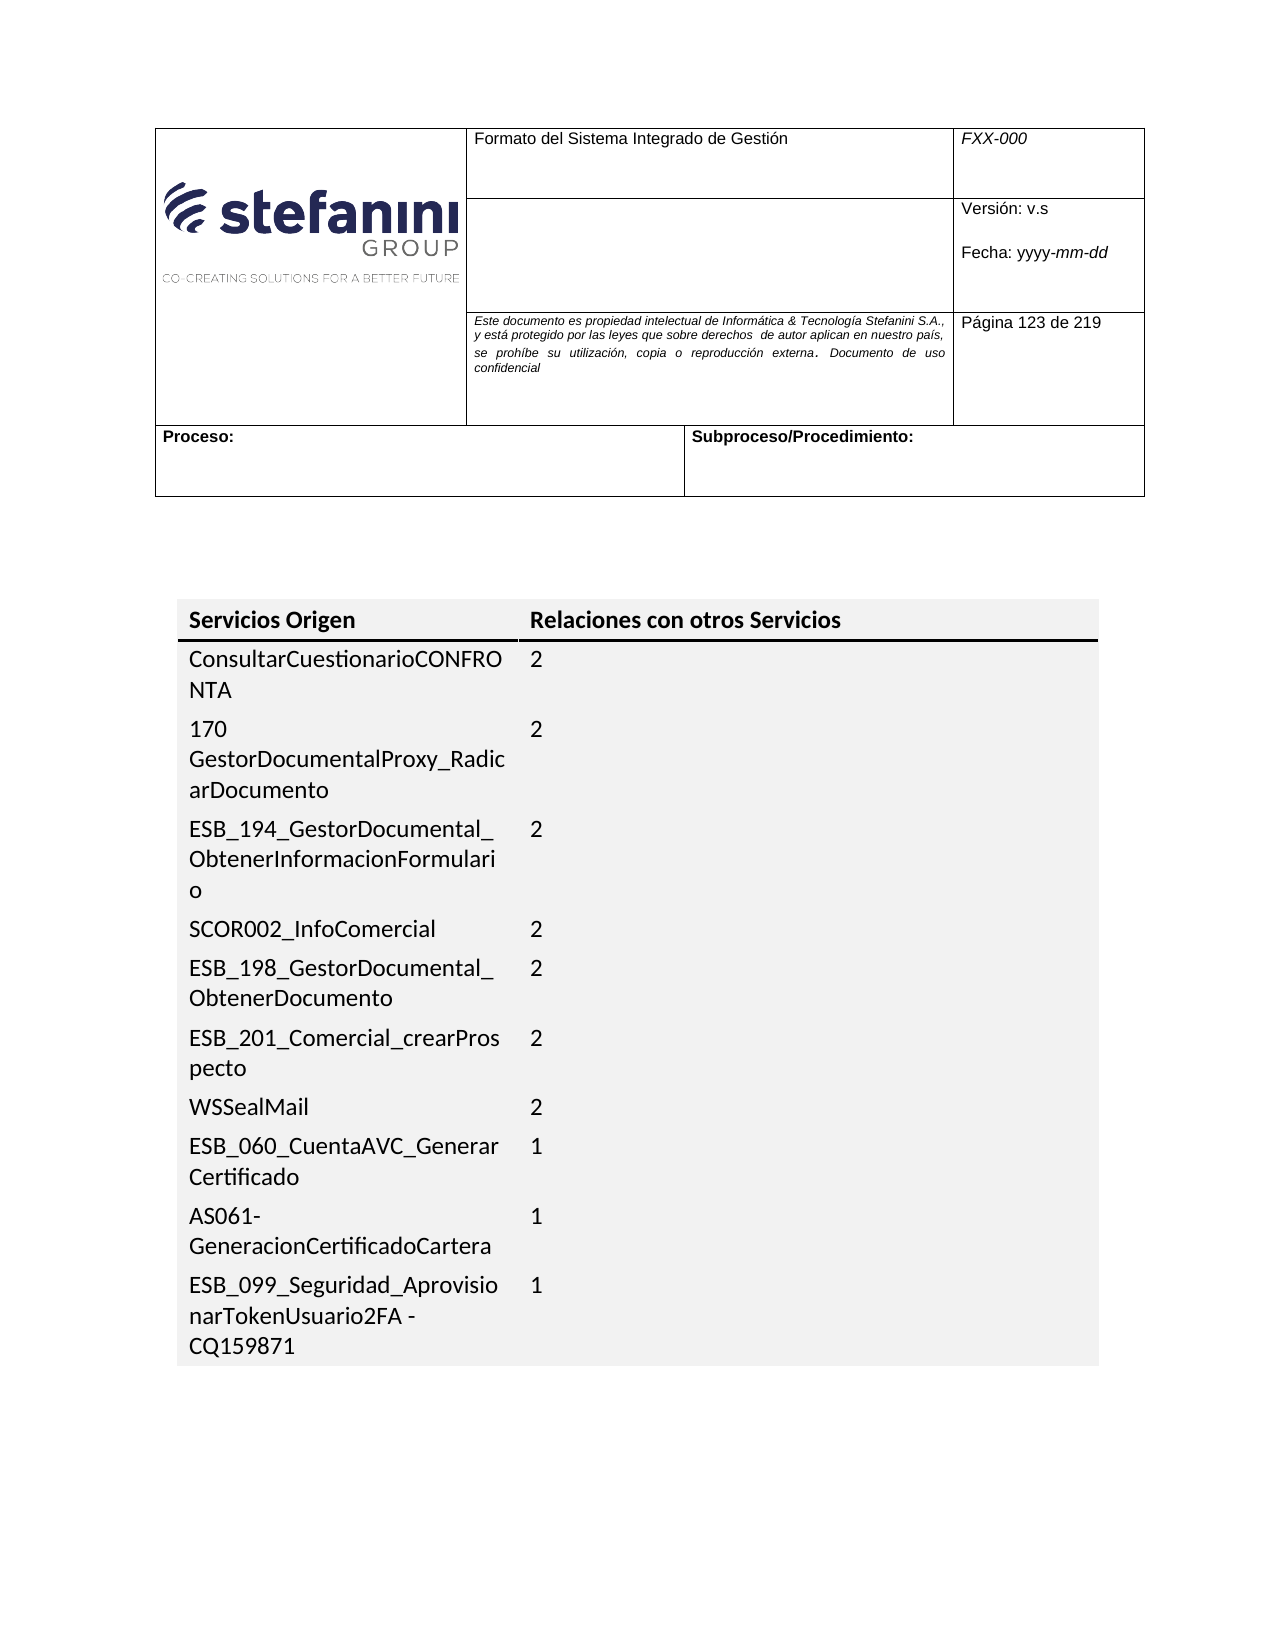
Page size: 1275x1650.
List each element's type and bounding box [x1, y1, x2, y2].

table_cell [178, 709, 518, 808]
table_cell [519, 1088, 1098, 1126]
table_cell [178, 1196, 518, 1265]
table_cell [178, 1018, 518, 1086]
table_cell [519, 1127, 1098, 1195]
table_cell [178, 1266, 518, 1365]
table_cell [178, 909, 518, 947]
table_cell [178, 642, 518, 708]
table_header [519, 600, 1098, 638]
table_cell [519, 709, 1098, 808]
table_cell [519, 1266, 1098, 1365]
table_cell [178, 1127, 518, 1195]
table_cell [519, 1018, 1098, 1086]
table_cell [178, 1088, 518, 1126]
picture [162, 182, 460, 286]
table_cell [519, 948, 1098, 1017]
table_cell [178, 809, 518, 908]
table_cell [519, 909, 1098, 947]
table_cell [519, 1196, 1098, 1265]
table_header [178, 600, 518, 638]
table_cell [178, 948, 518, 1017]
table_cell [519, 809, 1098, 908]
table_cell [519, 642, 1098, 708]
